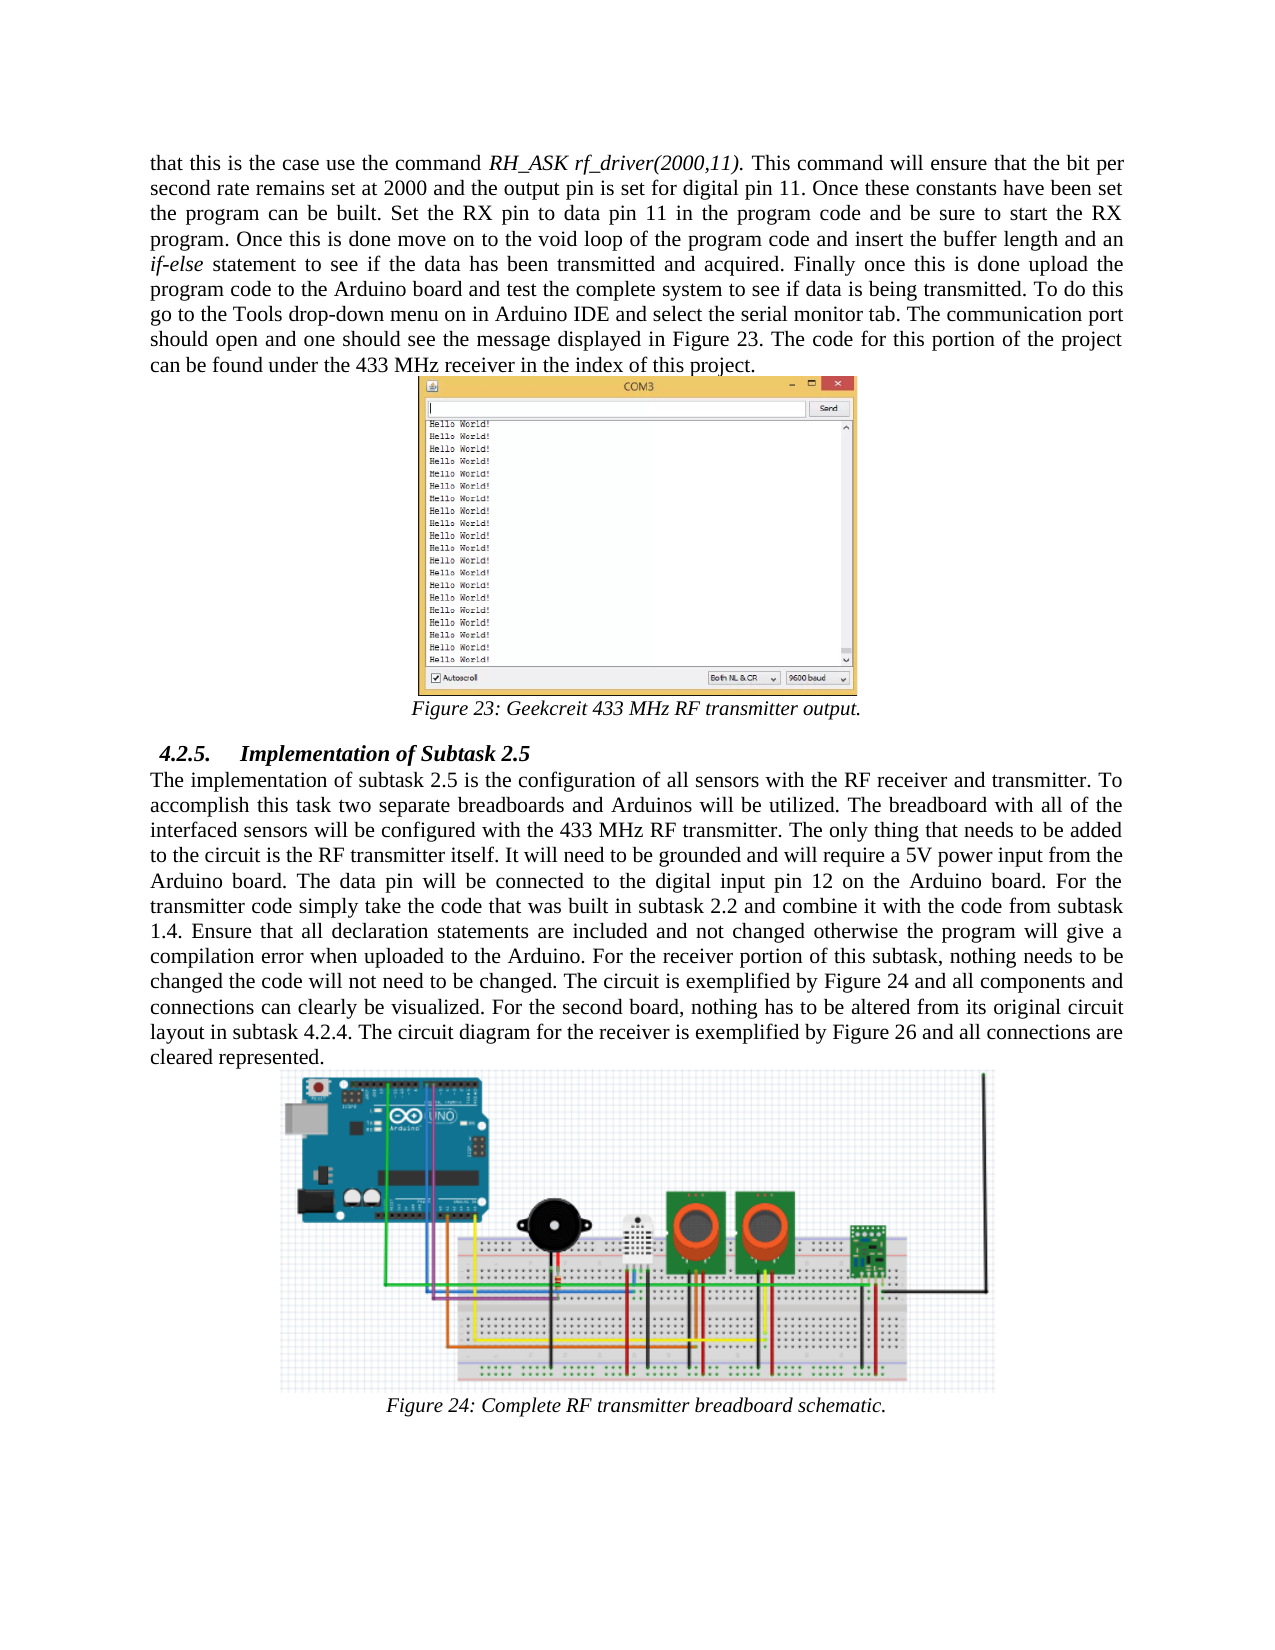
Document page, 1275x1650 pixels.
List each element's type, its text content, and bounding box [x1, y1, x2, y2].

list Implementation of Subtask 2.5 [159, 740, 1125, 767]
text Figure 23: Geekcreit 433 MHz RF transmitter output. [150, 696, 1125, 719]
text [150, 150, 1125, 377]
text Figure 24: Complete RF transmitter breadboard schematic. [150, 1393, 1125, 1417]
picture [279, 1069, 996, 1393]
picture [418, 376, 858, 696]
text The implementation of subtask 2.5 is the configuration of all sensors with the RF receiver and transmitter. To accomplish this task two separate breadboards and Arduinos will be utilized. The breadboard with all of the interfaced sensors will be configured with the 433 MHz RF transmitter. The only thing that needs to be added to the circuit is the RF transmitter itself. It will need to be grounded and will require a 5V power input from the Arduino board. The data pin will be connected to the digital input pin 12 on the Arduino board. For the transmitter code simply take the code that was built in subtask 2.2 and combine it with the code from subtask 1.4. Ensure that all declaration statements are included and not changed otherwise the program will give a compilation error when uploaded to the Arduino. For the receiver portion of this subtask, nothing needs to be changed the code will not need to be changed. The circuit is exemplified by Figure 24 and all components and connections can clearly be visualized. For the second board, nothing has to be altered from its original circuit layout in subtask 4.2.4. The circuit diagram for the receiver is exemplified by Figure 26 and all connections are cleared represented. [150, 767, 1125, 1069]
